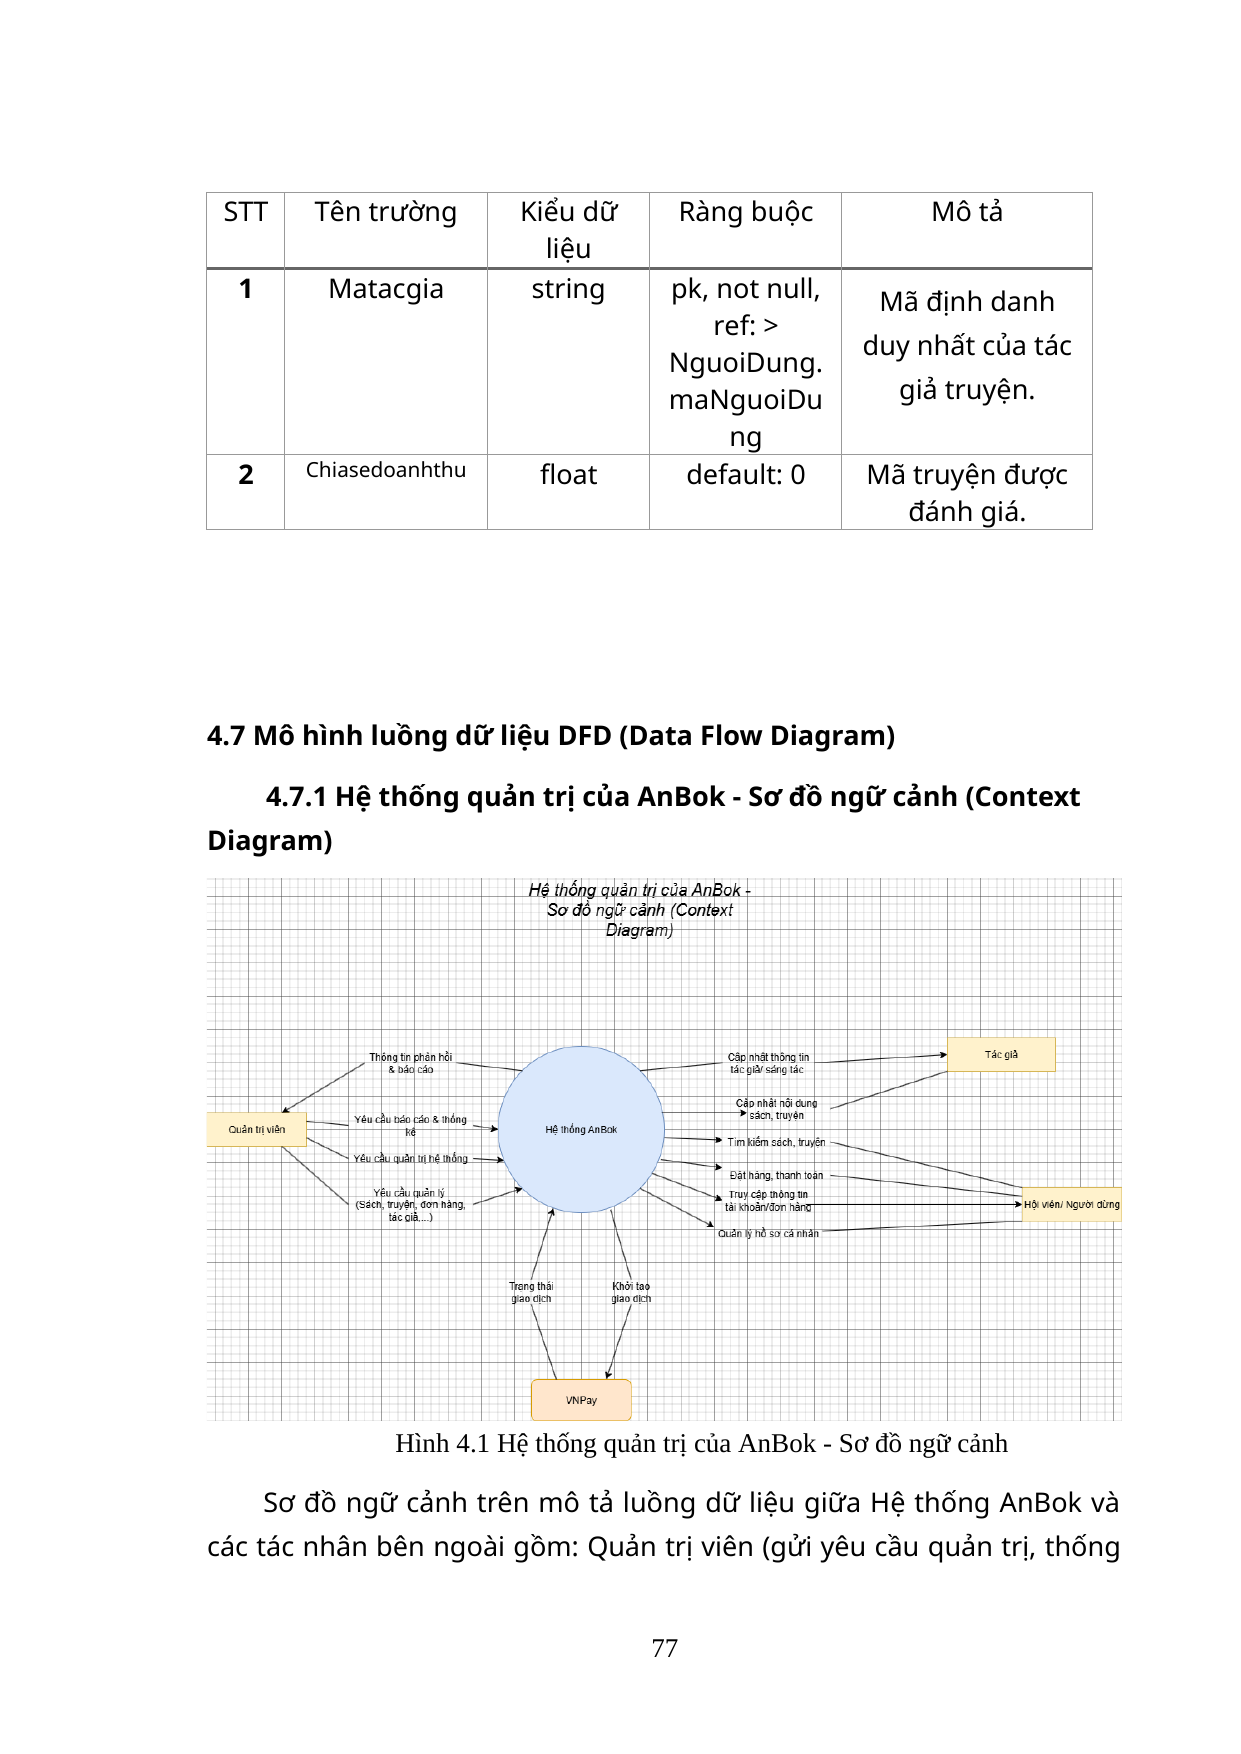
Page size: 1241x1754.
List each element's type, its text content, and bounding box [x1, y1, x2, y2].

table_header Tên trường [285, 193, 487, 267]
table_cell Matacgia [285, 270, 487, 454]
table_cell Mã định danh duy nhất của tác giả truyện. [842, 270, 1092, 454]
text Hình 4.1 Hệ thống quản trị của AnBok - Sơ đồ ngữ cảnh [282, 1427, 1122, 1458]
table_header Mô tả [842, 193, 1092, 267]
table_cell 1 [207, 270, 284, 454]
subtitle 4.7.1 Hệ thống quản trị của AnBok - Sơ đồ ngữ cảnh (Context Diagram) [207, 777, 1122, 858]
table_cell default: 0 [650, 455, 841, 529]
table_cell Chiasedoanhthu [285, 455, 487, 529]
table_cell float [488, 455, 649, 529]
picture [206, 878, 1122, 1421]
table_cell Mã truyện được đánh giá. [842, 455, 1092, 529]
subtitle 4.7 Mô hình luồng dữ liệu DFD (Data Flow Diagram) [207, 717, 1122, 753]
table_header Ràng buộc [650, 193, 841, 267]
table_cell string [488, 270, 649, 454]
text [207, 1483, 1122, 1564]
table_cell 2 [207, 455, 284, 529]
table_header Kiểu dữ liệu [488, 193, 649, 267]
table_header STT [207, 193, 284, 267]
table_cell pk, not null, ref: > NguoiDung.maNguoiDung [650, 270, 841, 454]
